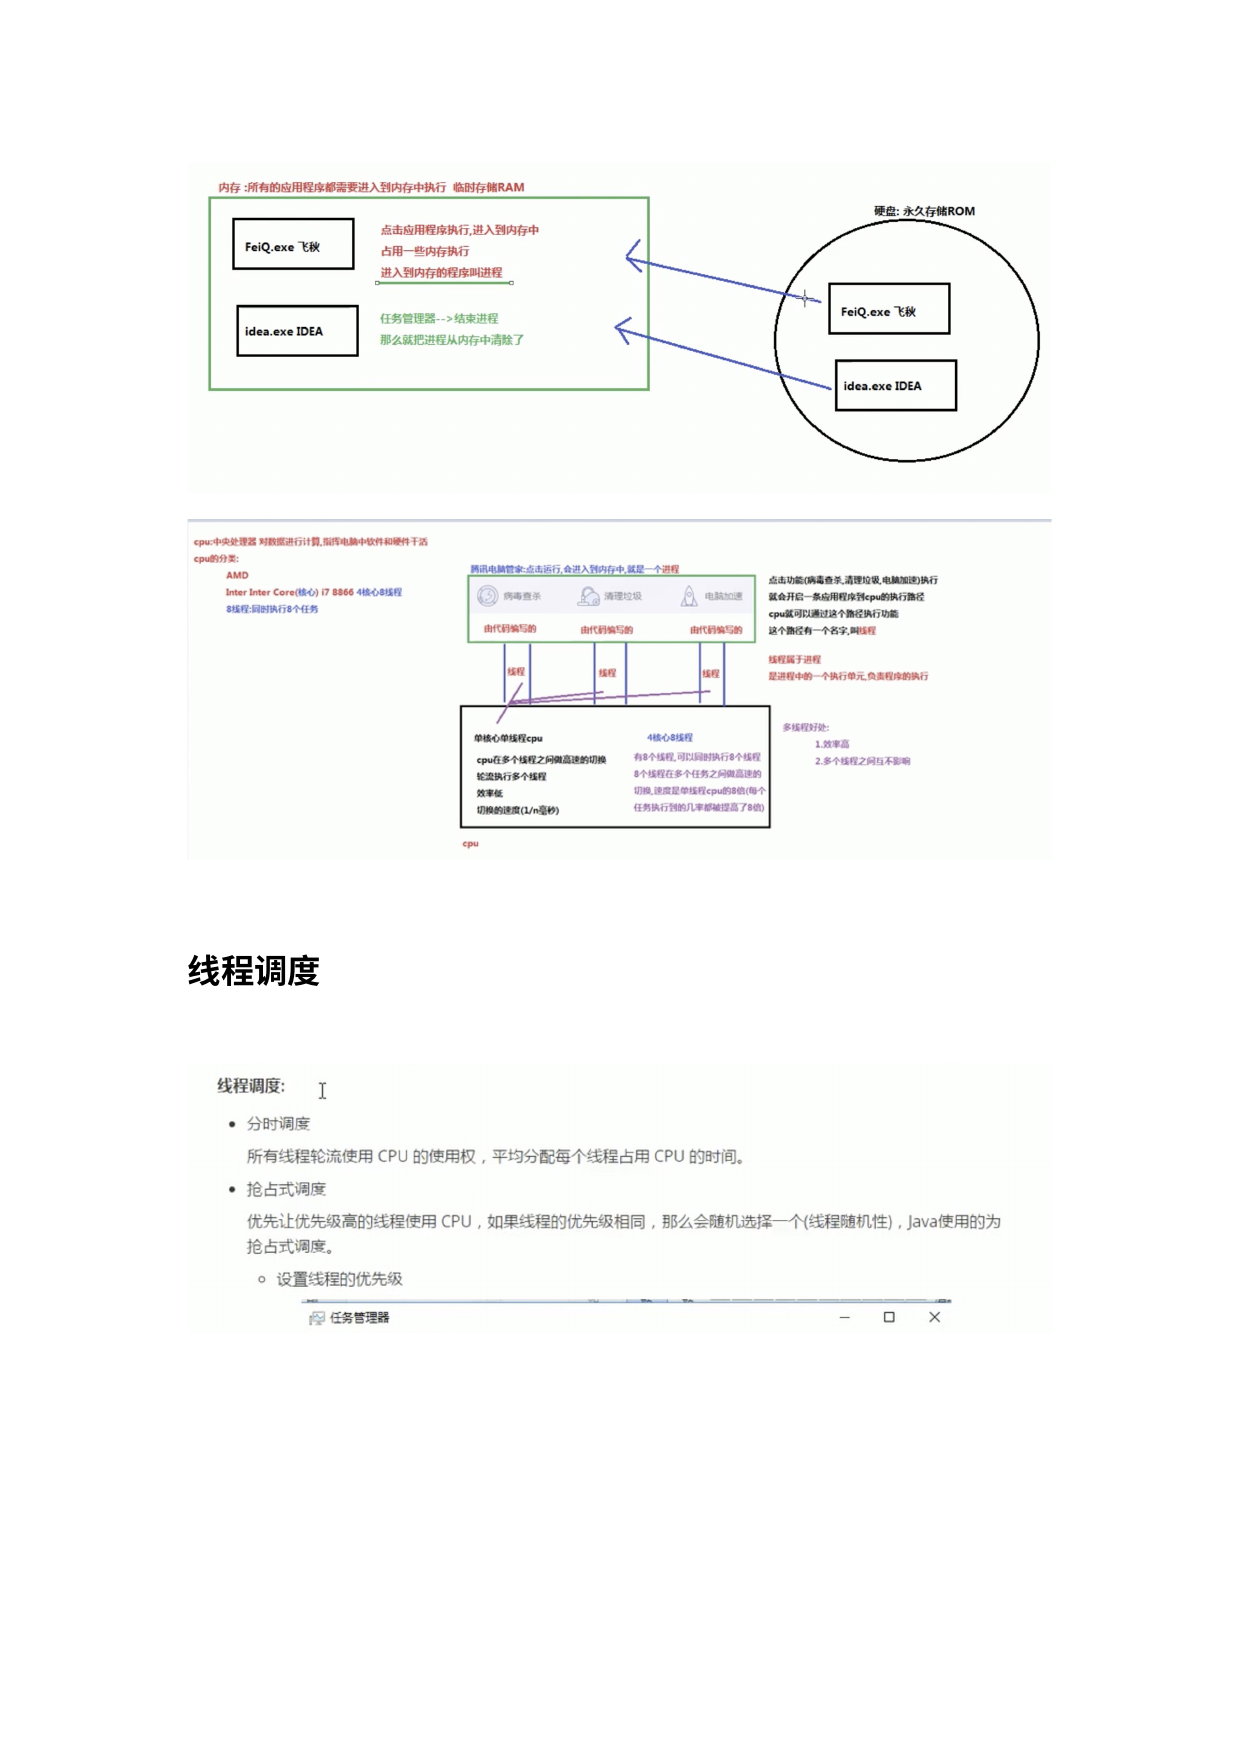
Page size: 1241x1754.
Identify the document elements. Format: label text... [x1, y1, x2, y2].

picture [187, 519, 1052, 860]
picture [187, 1063, 1052, 1333]
picture [187, 162, 1052, 493]
subtitle 线程调度 [187, 937, 1053, 1002]
